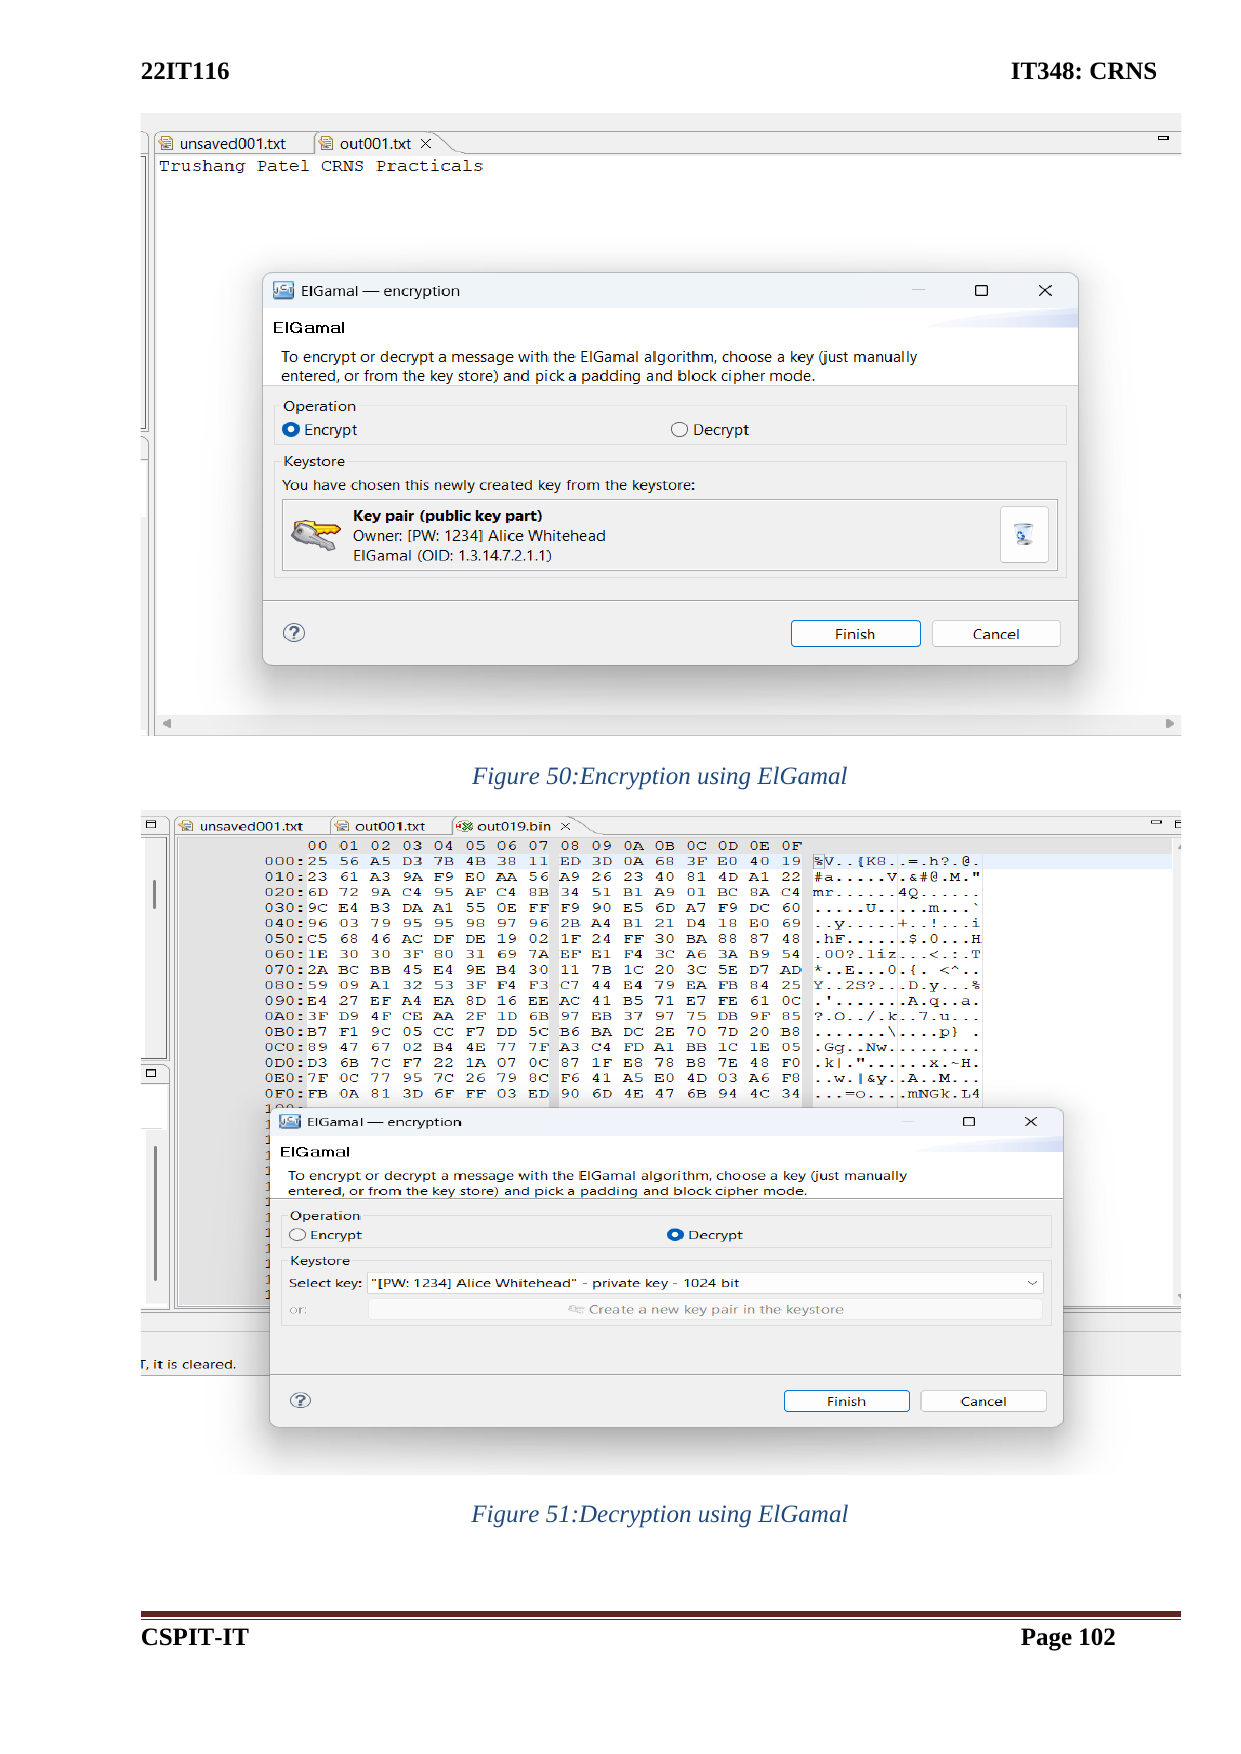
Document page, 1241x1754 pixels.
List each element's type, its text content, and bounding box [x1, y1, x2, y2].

picture [140, 810, 1182, 1475]
text Figure 50:Encryption using ElGamal [141, 761, 1181, 790]
text Figure 51:Decryption using ElGamal [141, 1499, 1181, 1528]
picture [140, 113, 1182, 736]
